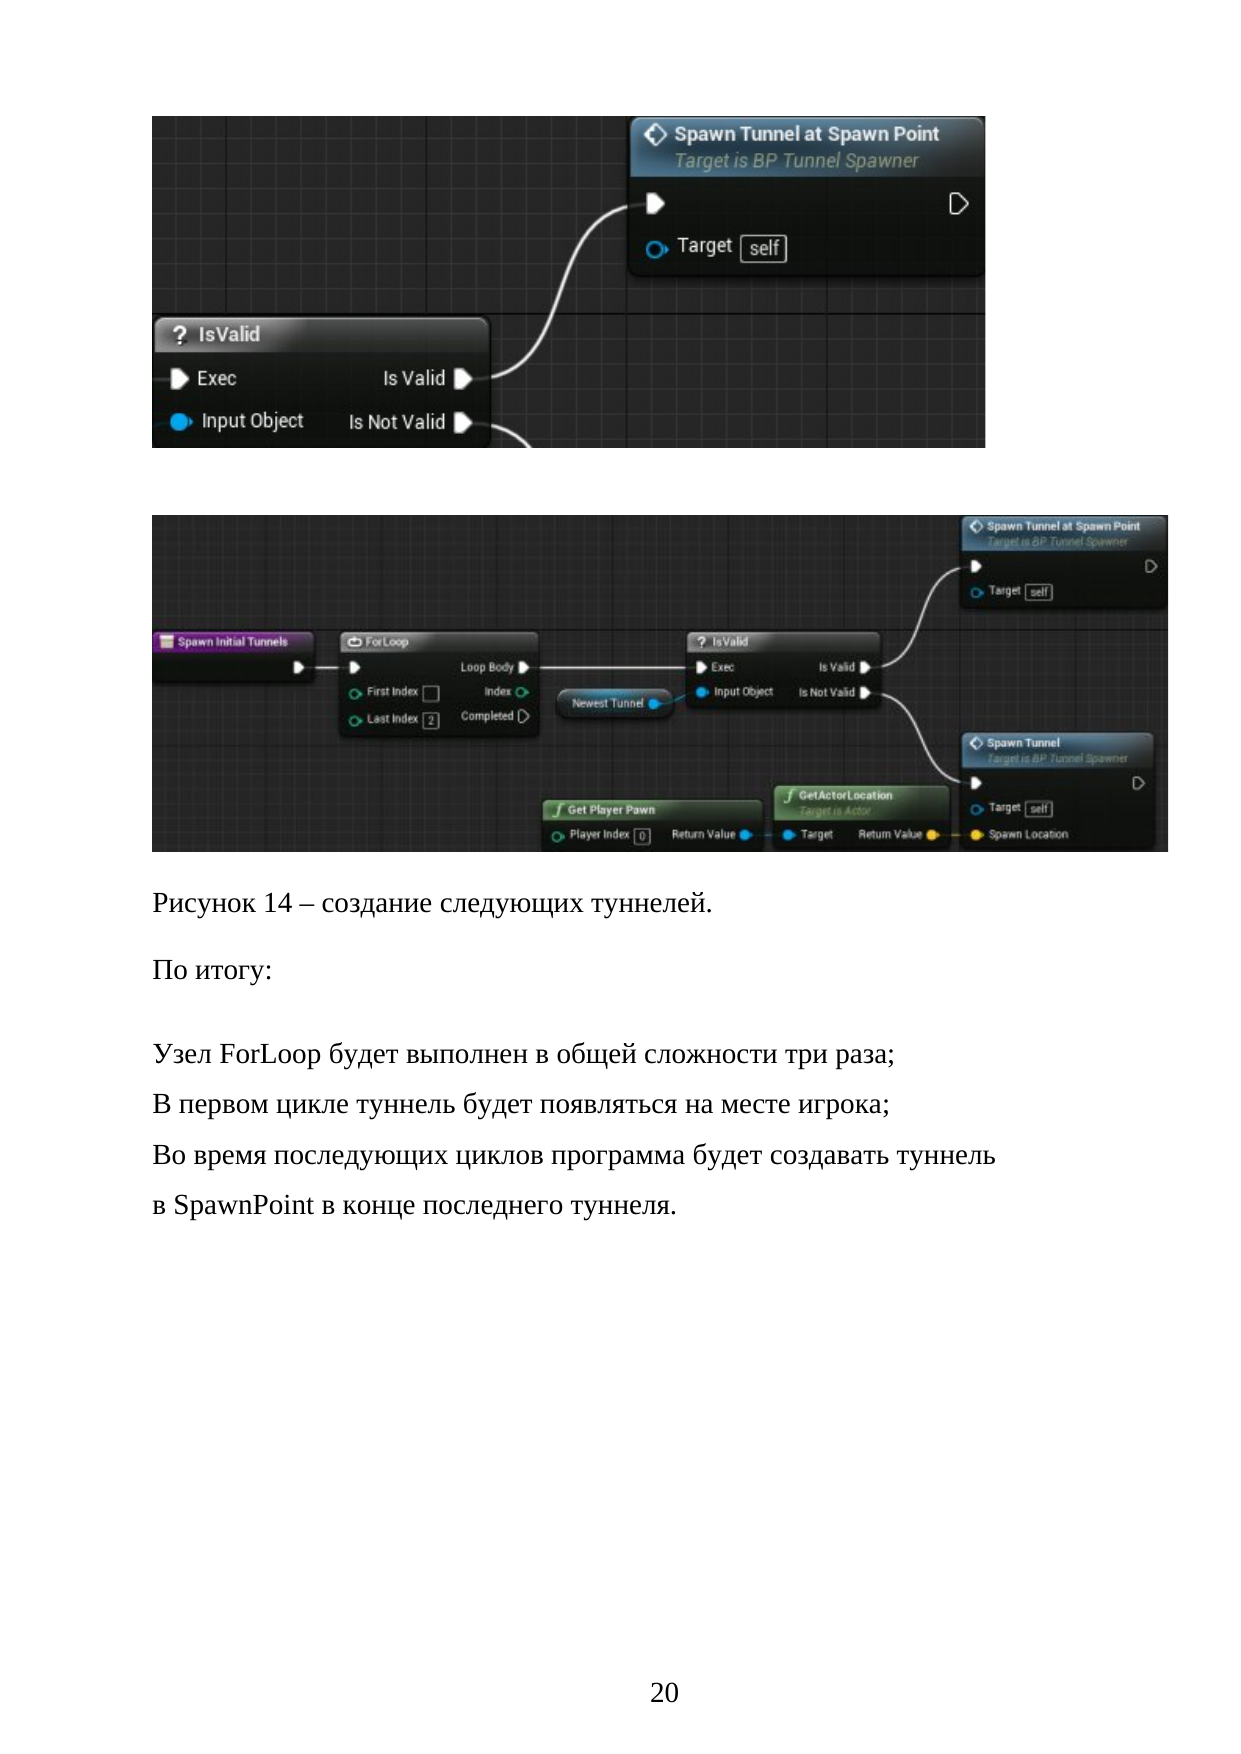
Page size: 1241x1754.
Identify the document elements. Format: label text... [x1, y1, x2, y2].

text Узел ForLoop будет выполнен в общей сложности три раза; [152, 1036, 1184, 1070]
text В первом цикле туннель будет появляться на месте игрока; [152, 1086, 1184, 1120]
text По итогу: [152, 952, 1184, 986]
text Во время последующих циклов программа будет создавать туннель в SpawnPoint в конце последнего туннеля. [152, 1137, 1184, 1221]
picture [152, 515, 1169, 852]
picture [152, 116, 986, 448]
text Рисунок 14 – создание следующих туннелей. [152, 885, 1184, 919]
